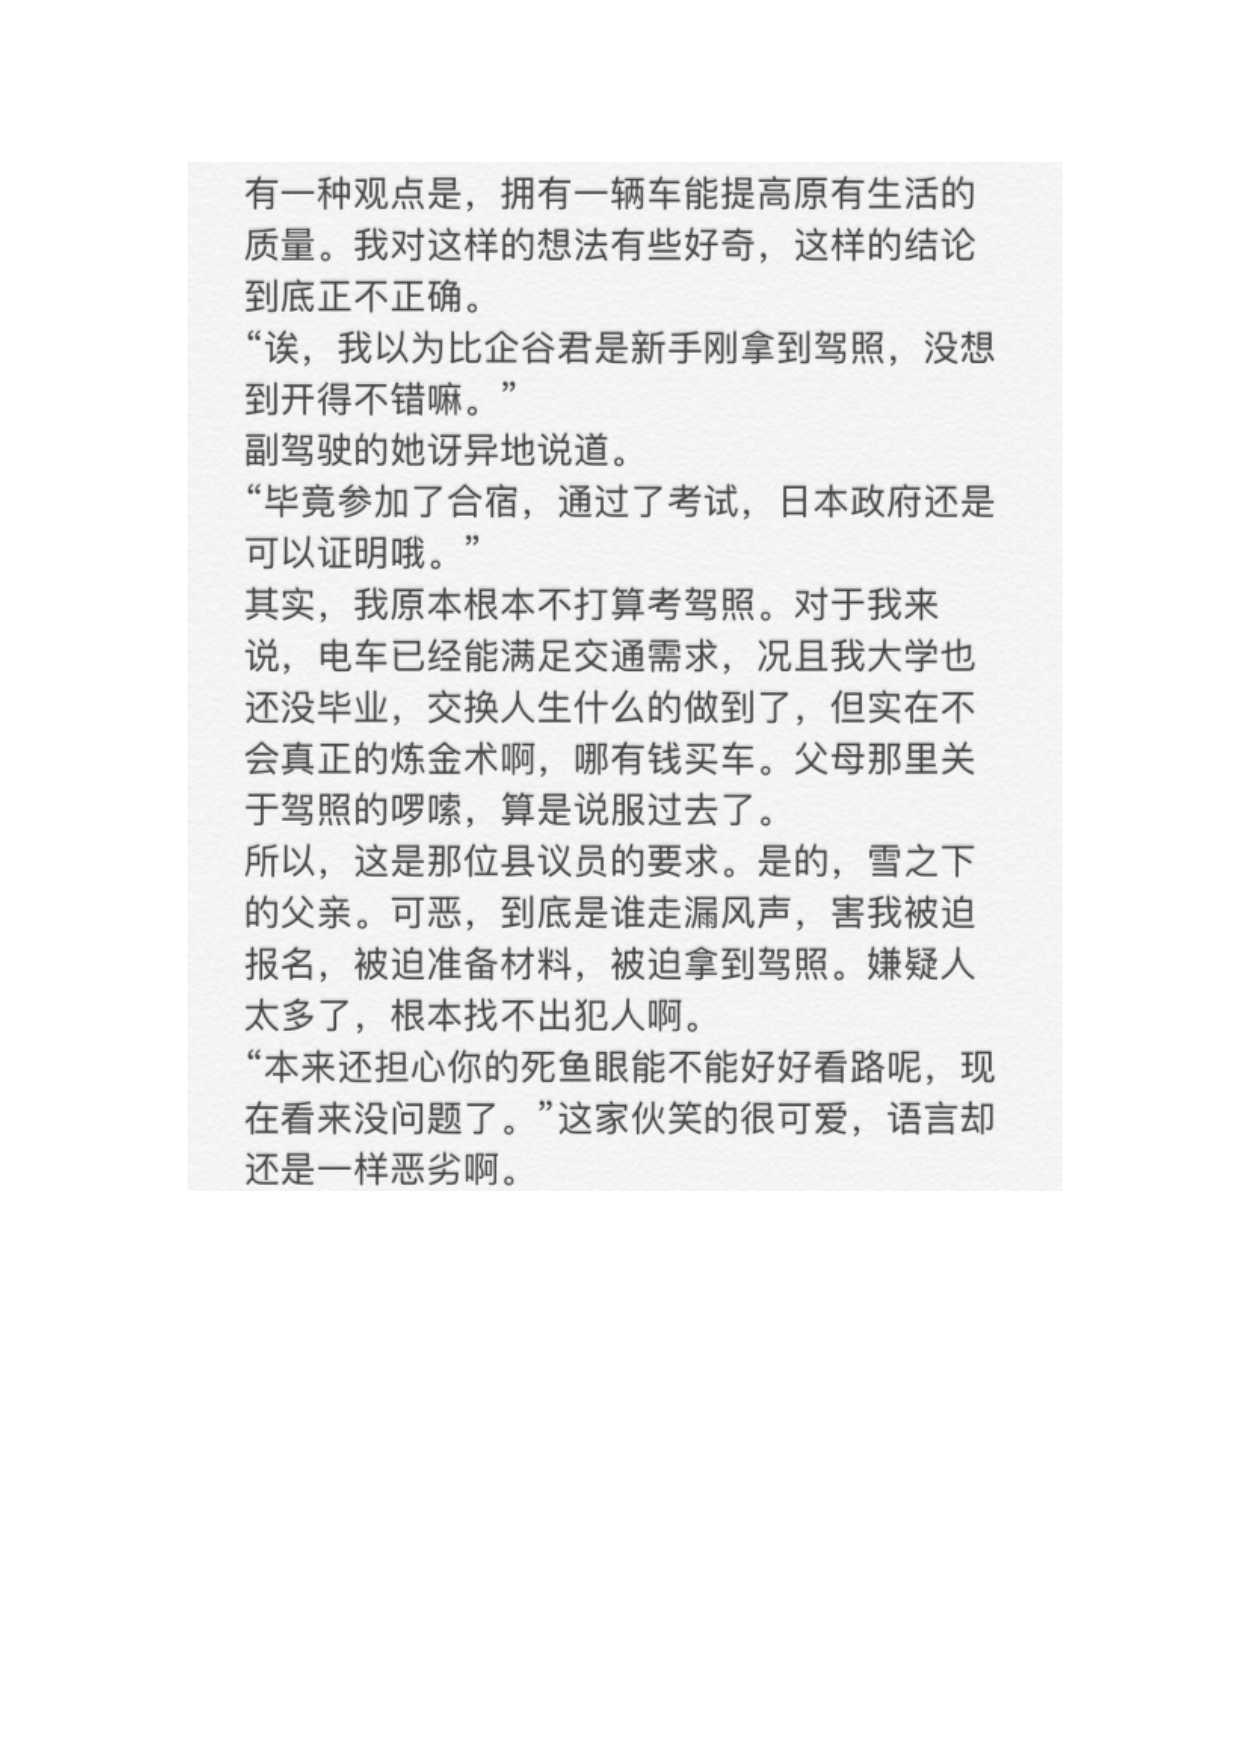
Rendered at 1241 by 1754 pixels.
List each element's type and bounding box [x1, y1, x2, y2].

picture [187, 162, 1063, 1191]
